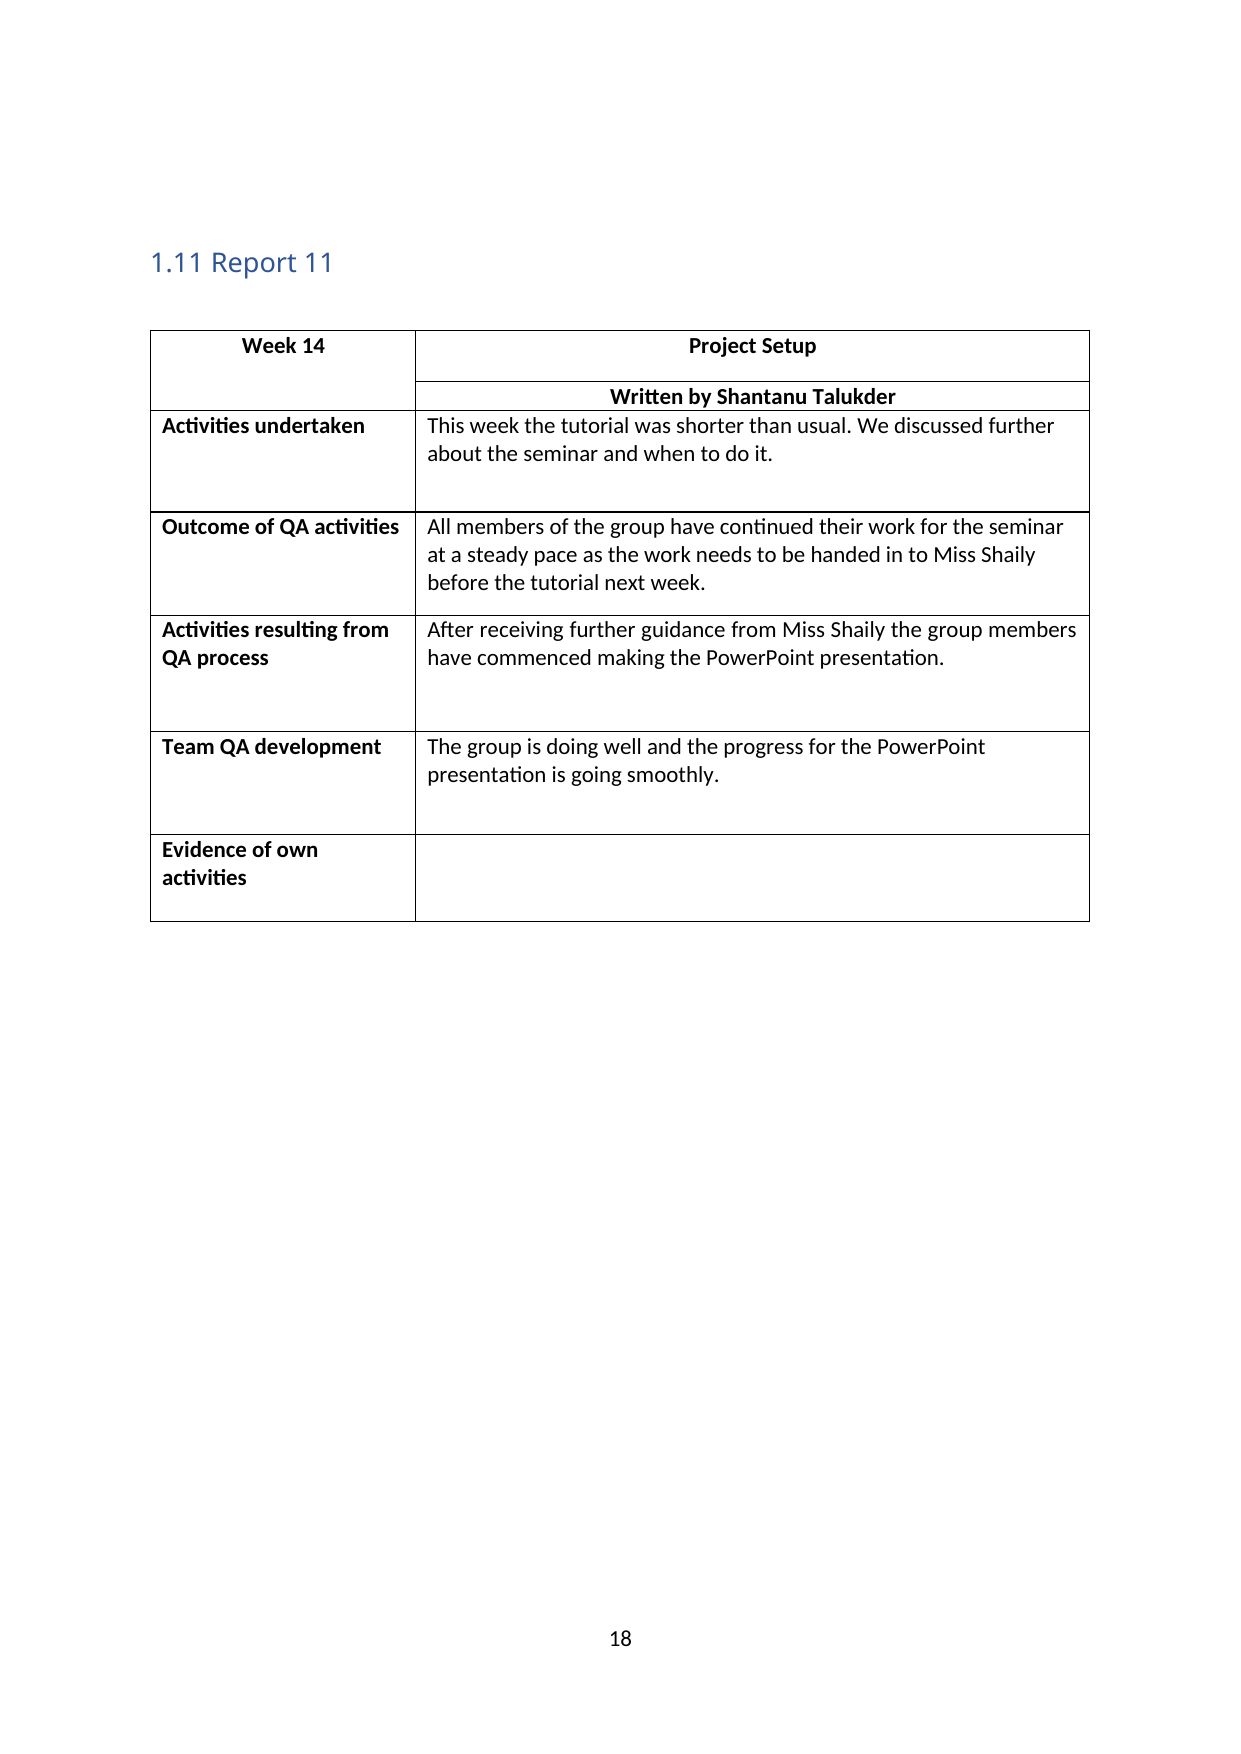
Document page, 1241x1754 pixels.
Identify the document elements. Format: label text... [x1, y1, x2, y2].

table_cell [416, 835, 1089, 921]
table_cell Activities resulting from QA process [151, 616, 415, 731]
table_cell All members of the group have continued their work for the seminar at a steady pace as the work needs to be handed in to Miss Shaily before the tutorial next week. [416, 513, 1089, 614]
table_cell This week the tutorial was shorter than usual. We discussed further about the seminar and when to do it. [416, 411, 1089, 511]
table_header Project Setup [416, 331, 1089, 381]
table_cell After receiving further guidance from Miss Shaily the group members have commenced making the PowerPoint presentation. [416, 616, 1089, 731]
table_cell Team QA development [151, 732, 415, 834]
table_header Week 14 [151, 331, 415, 410]
table_cell Activities undertaken [151, 411, 415, 511]
table_cell Written by Shantanu Talukder [416, 382, 1089, 410]
table_cell The group is doing well and the progress for the PowerPoint presentation is going smoothly. [416, 732, 1089, 834]
table_cell Outcome of QA activities [151, 513, 415, 614]
table_cell Evidence of own activities [151, 835, 415, 921]
subtitle 1.11 Report 11 [150, 244, 1090, 281]
